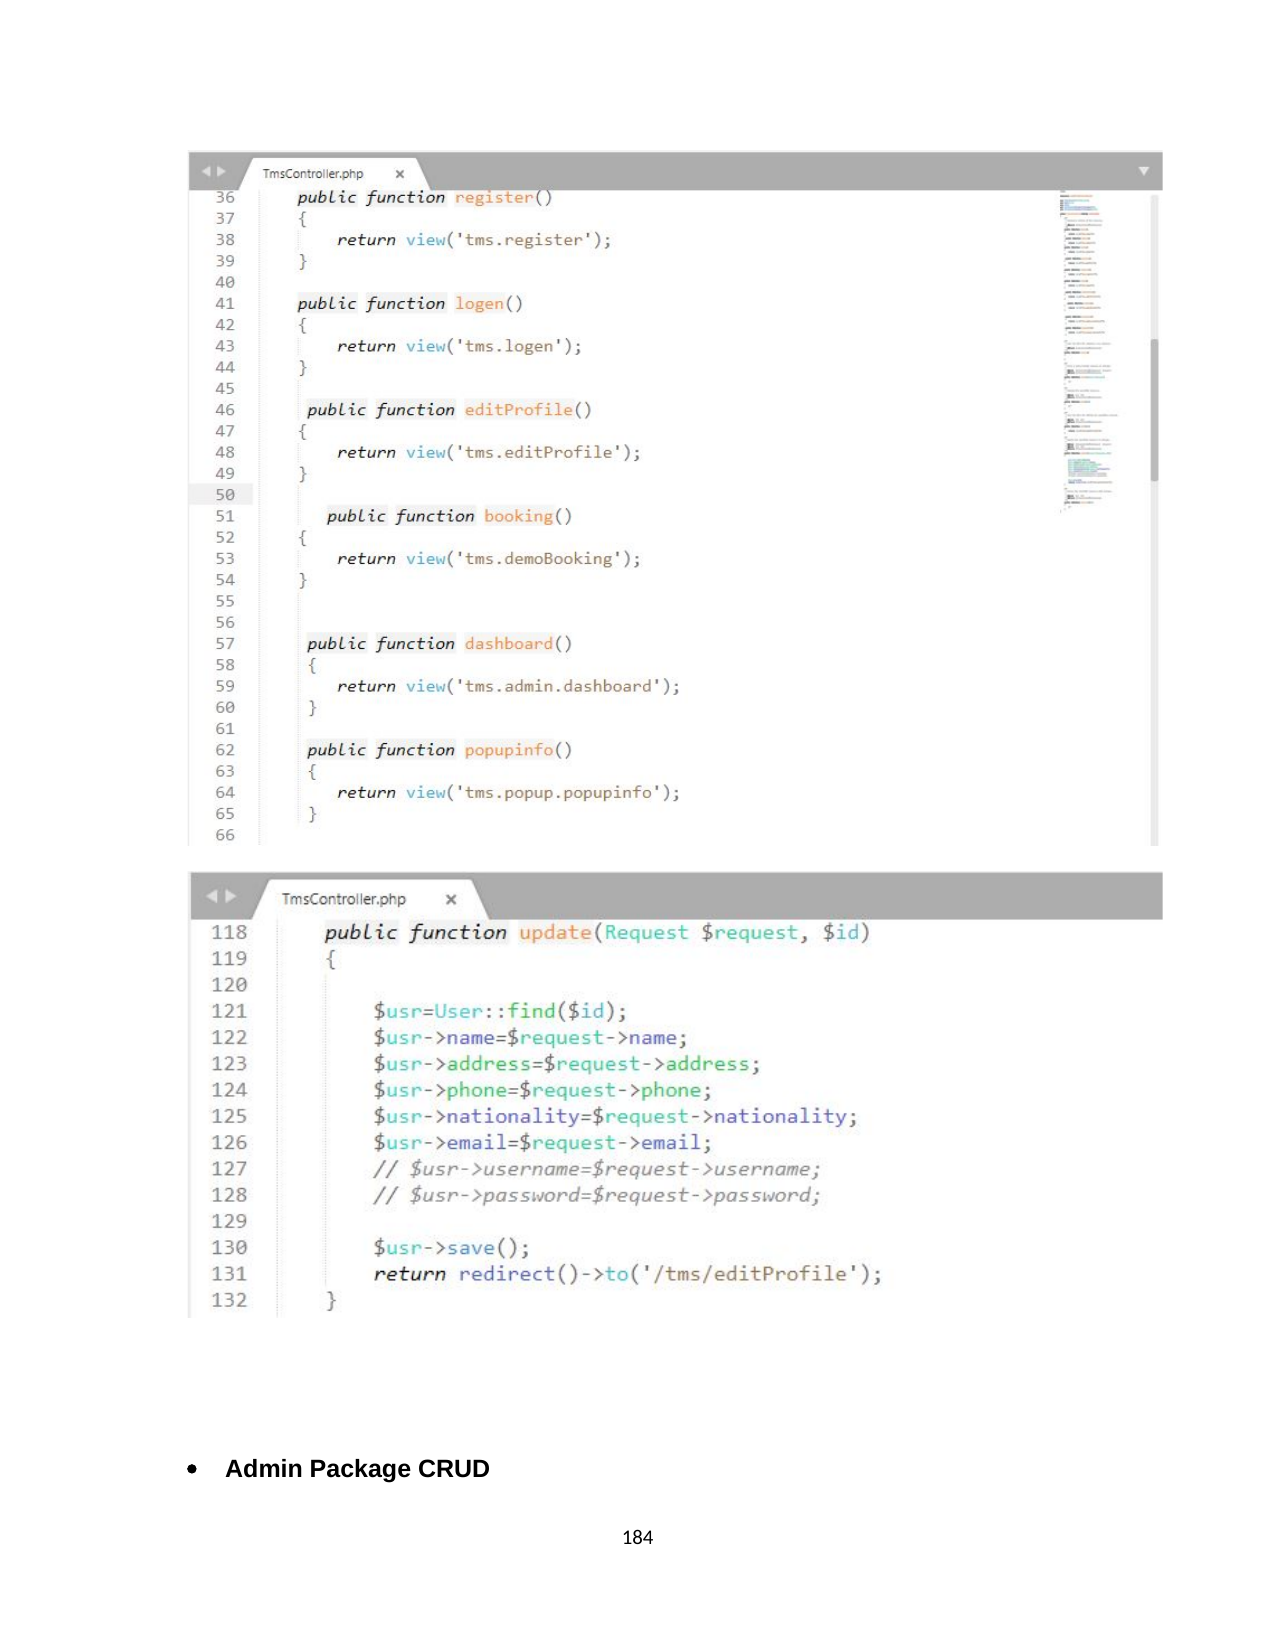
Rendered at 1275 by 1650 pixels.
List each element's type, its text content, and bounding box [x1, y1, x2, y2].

picture [187, 871, 1163, 1318]
list Admin Package CRUD [187, 1454, 1125, 1483]
picture [187, 150, 1163, 846]
